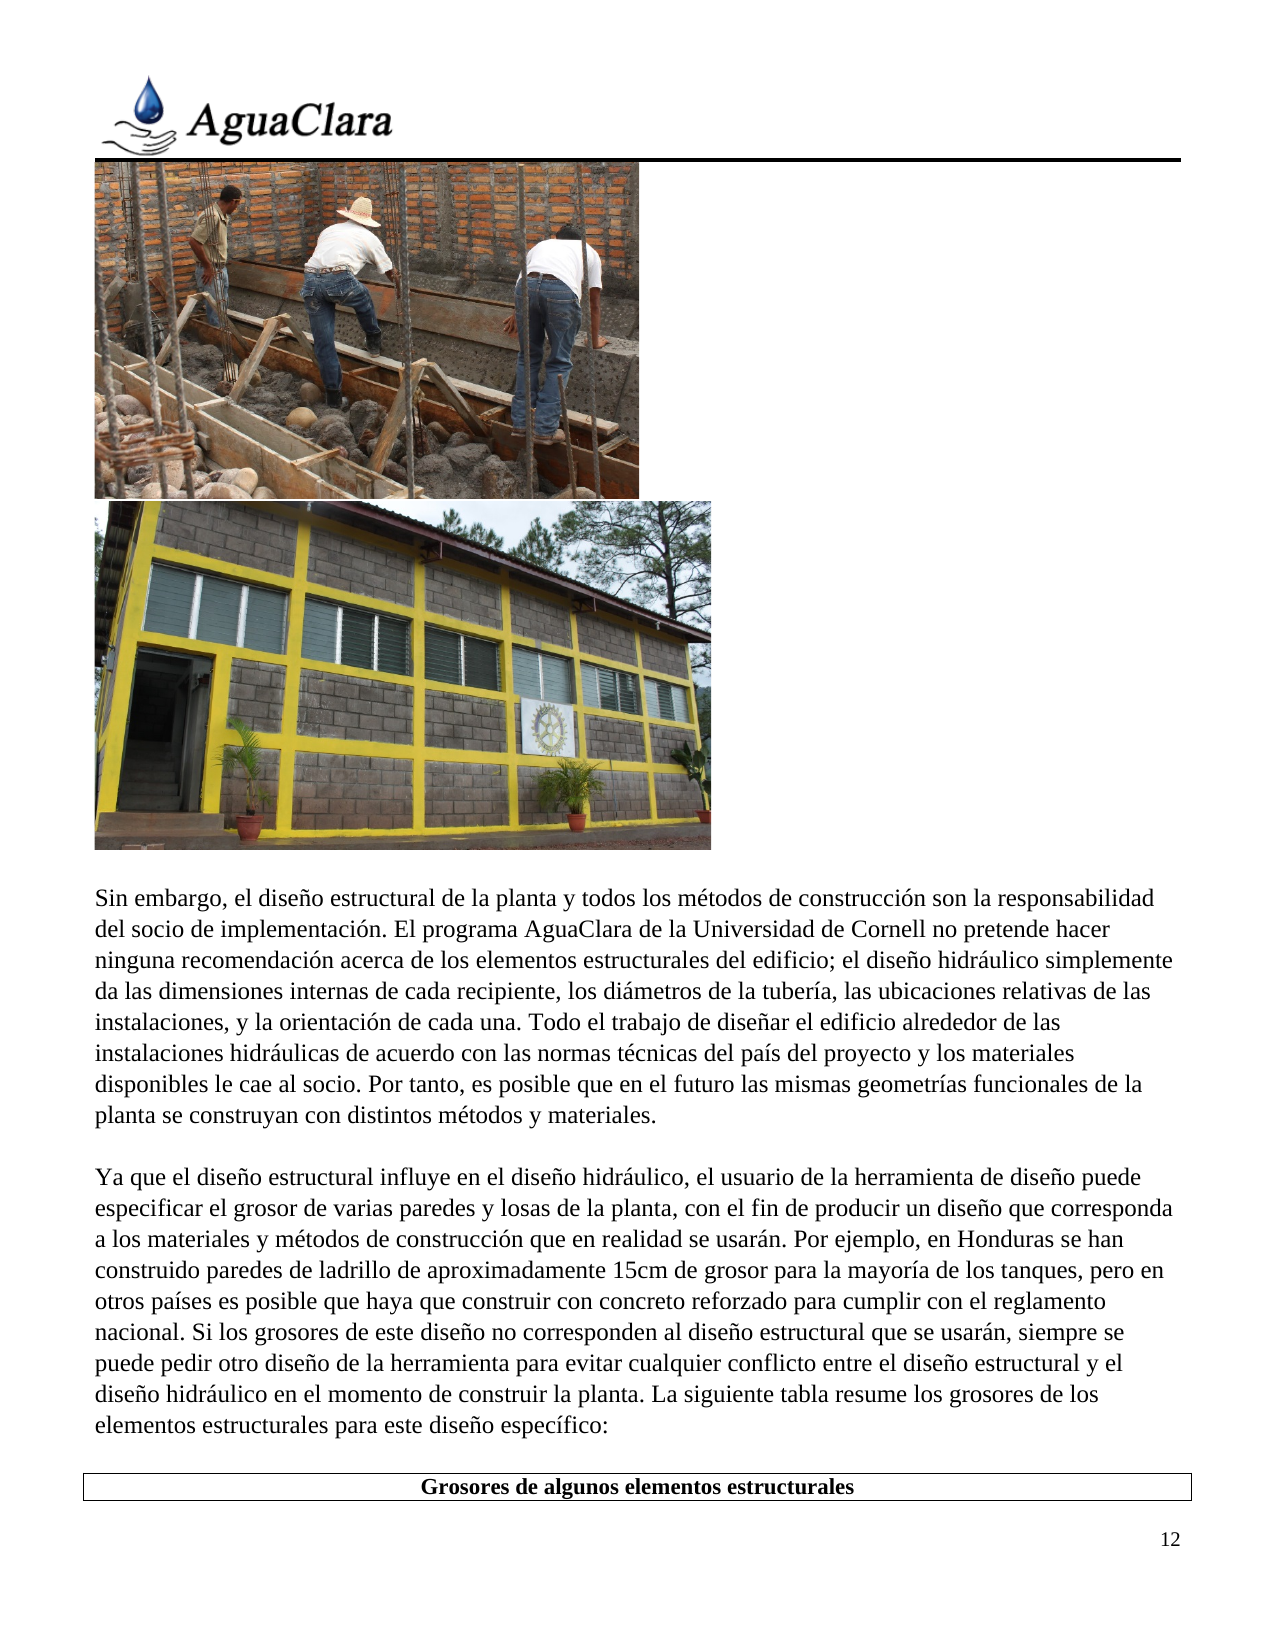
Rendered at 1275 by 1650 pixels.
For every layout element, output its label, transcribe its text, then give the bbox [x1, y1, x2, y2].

table_header Grosores de algunos elementos estructurales [84, 1474, 1191, 1500]
picture [94, 162, 640, 499]
picture [94, 501, 712, 850]
text Sin embargo, el diseño estructural de la planta y todos los métodos de construcción son la responsabilidad del socio de implementación. El programa AguaClara de la Universidad de Cornell no pretende hacer ninguna recomendación acerca de los elementos estructurales del edificio; el diseño hidráulico simplemente da las dimensiones internas de cada recipiente, los diámetros de la tubería, las ubicaciones relativas de las instalaciones, y la orientación de cada una. Todo el trabajo de diseñar el edificio alrededor de las instalaciones hidráulicas de acuerdo con las normas técnicas del país del proyecto y los materiales disponibles le cae al socio. Por tanto, es posible que en el futuro las mismas geometrías funcionales de la planta se construyan con distintos métodos y materiales. [94, 883, 1181, 1129]
picture [94, 75, 412, 158]
text Ya que el diseño estructural influye en el diseño hidráulico, el usuario de la herramienta de diseño puede especificar el grosor de varias paredes y losas de la planta, con el fin de producir un diseño que corresponda a los materiales y métodos de construcción que en realidad se usarán. Por ejemplo, en Honduras se han construido paredes de ladrillo de aproximadamente 15cm de grosor para la mayoría de los tanques, pero en otros países es posible que haya que construir con concreto reforzado para cumplir con el reglamento nacional. Si los grosores de este diseño no corresponden al diseño estructural que se usarán, siempre se puede pedir otro diseño de la herramienta para evitar cualquier conflicto entre el diseño estructural y el diseño hidráulico en el momento de construir la planta. La siguiente tabla resume los grosores de los elementos estructurales para este diseño específico: [94, 1162, 1181, 1439]
